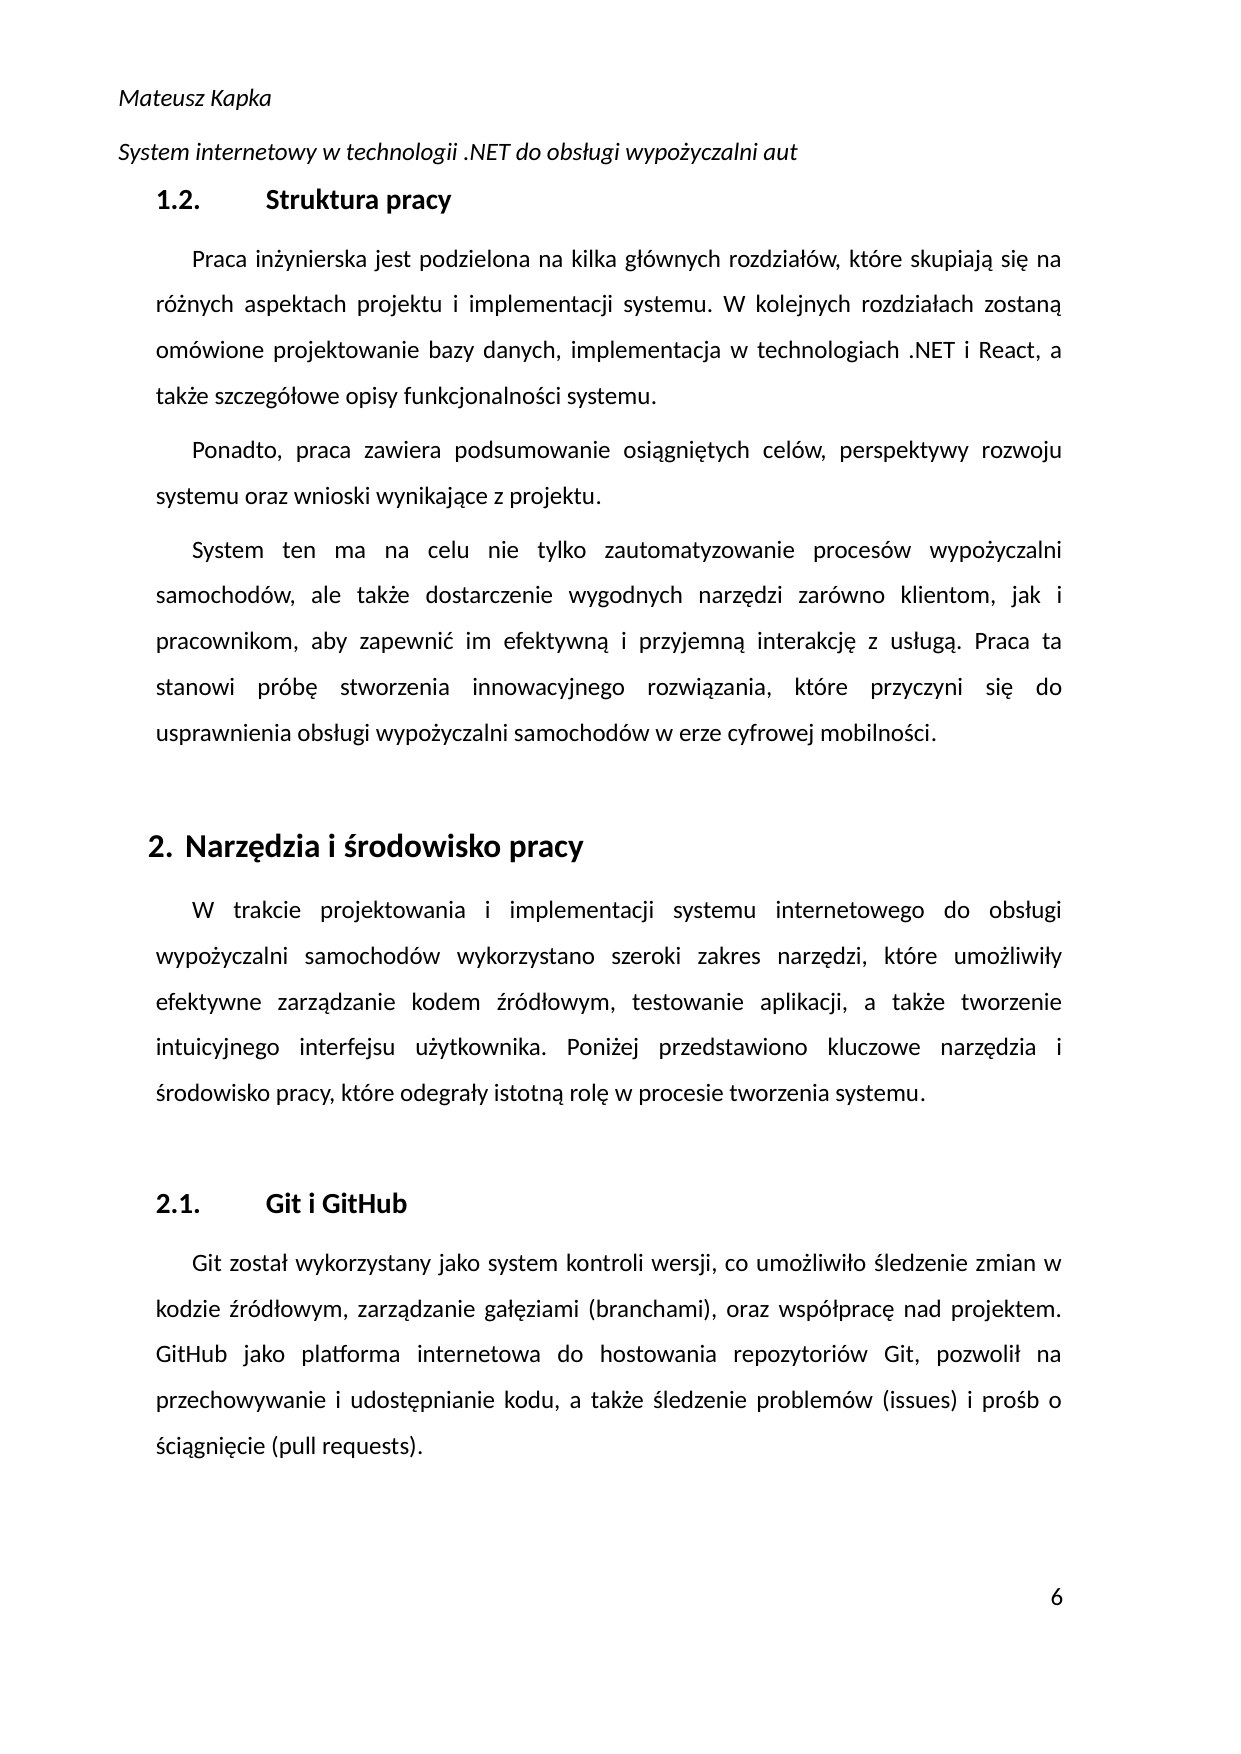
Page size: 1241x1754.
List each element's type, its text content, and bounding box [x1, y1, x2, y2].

text Ponadto, praca zawiera podsumowanie osiągniętych celów, perspektywy rozwoju systemu oraz wnioski wynikające z projektu. [156, 434, 1063, 510]
text Praca inżynierska jest podzielona na kilka głównych rozdziałów, które skupiają się na różnych aspektach projektu i implementacji systemu. W kolejnych rozdziałach zostaną omówione projektowanie bazy danych, implementacja w technologiach .NET i React, a także szczegółowe opisy funkcjonalności systemu. [156, 243, 1063, 411]
subtitle Narzędzia i środowisko pracy [148, 825, 1063, 866]
subtitle Struktura pracy [156, 181, 1063, 217]
subtitle Git i GitHub [156, 1185, 1063, 1221]
text W trakcie projektowania i implementacji systemu internetowego do obsługi wypożyczalni samochodów wykorzystano szeroki zakres narzędzi, które umożliwiły efektywne zarządzanie kodem źródłowym, testowanie aplikacji, a także tworzenie intuicyjnego interfejsu użytkownika. Poniżej przedstawiono kluczowe narzędzia i środowisko pracy, które odegrały istotną rolę w procesie tworzenia systemu. [156, 894, 1063, 1108]
text Git został wykorzystany jako system kontroli wersji, co umożliwiło śledzenie zmian w kodzie źródłowym, zarządzanie gałęziami (branchami), oraz współpracę nad projektem. GitHub jako platforma internetowa do hostowania repozytoriów Git, pozwolił na przechowywanie i udostępnianie kodu, a także śledzenie problemów (issues) i prośb o ściągnięcie (pull requests). [156, 1247, 1063, 1461]
text System ten ma na celu nie tylko zautomatyzowanie procesów wypożyczalni samochodów, ale także dostarczenie wygodnych narzędzi zarówno klientom, jak i pracownikom, aby zapewnić im efektywną i przyjemną interakcję z usługą. Praca ta stanowi próbę stworzenia innowacyjnego rozwiązania, które przyczyni się do usprawnienia obsługi wypożyczalni samochodów w erze cyfrowej mobilności. [156, 534, 1063, 747]
